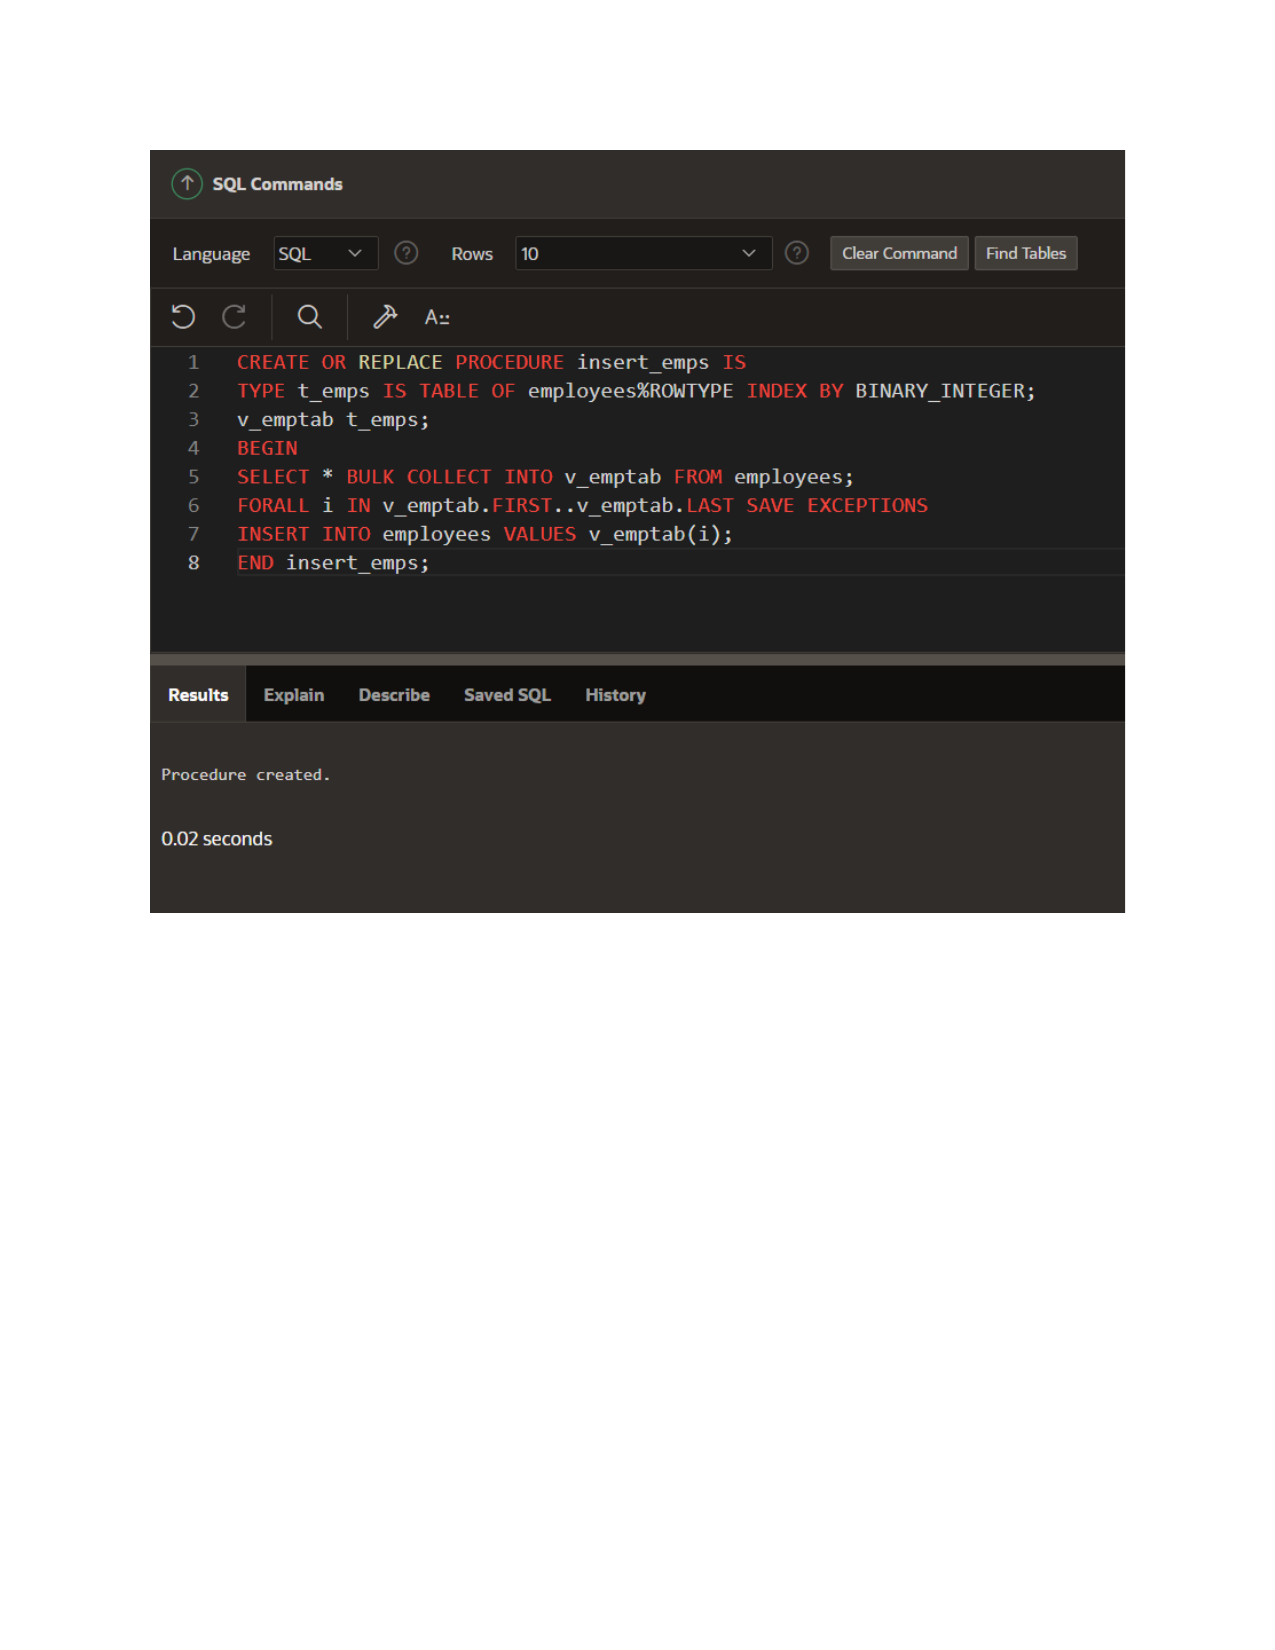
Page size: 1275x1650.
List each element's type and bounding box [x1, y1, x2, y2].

picture [150, 150, 1125, 913]
